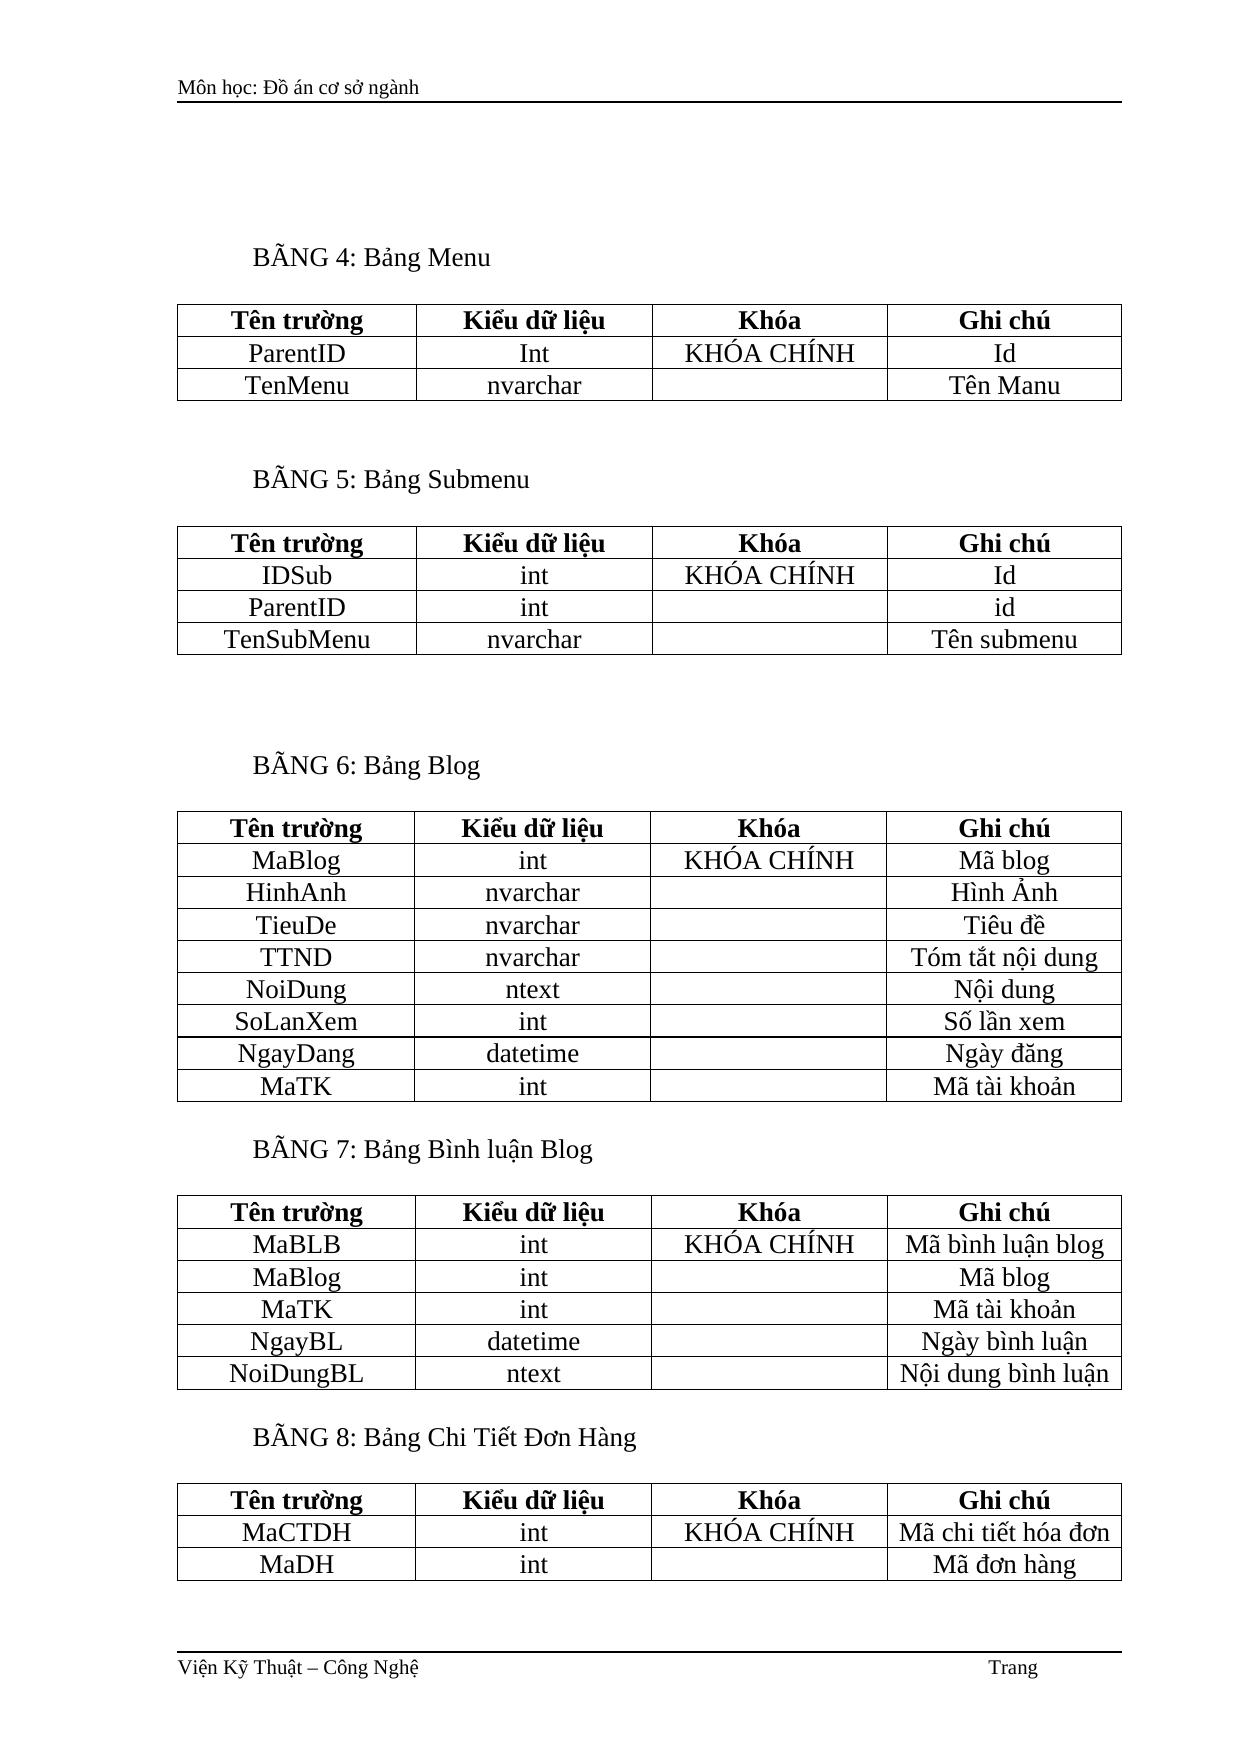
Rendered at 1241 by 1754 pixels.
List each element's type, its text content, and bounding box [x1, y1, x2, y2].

table_cell nvarchar [417, 369, 652, 400]
table_cell MaCTDH [178, 1516, 415, 1547]
table_header Tên trường [178, 812, 414, 843]
table_cell nvarchar [415, 909, 650, 940]
table_cell ntext [416, 1357, 651, 1388]
table_cell Tên Manu [888, 369, 1121, 400]
table_cell int [416, 1293, 651, 1324]
text BÃNG 7: Bảng Bình luận Blog [177, 1133, 1122, 1164]
table_header Kiểu dữ liệu [415, 812, 650, 843]
table_cell NoiDungBL [178, 1357, 415, 1388]
table_cell Id [888, 559, 1121, 590]
table_header Ghi chú [888, 527, 1121, 558]
table_cell [651, 877, 886, 908]
table_cell Id [888, 337, 1121, 368]
table_header Khóa [652, 1484, 887, 1515]
table_cell Tiêu đề [887, 909, 1121, 940]
table_cell [652, 1261, 887, 1292]
table_cell datetime [416, 1325, 651, 1356]
table_cell MaBlog [178, 844, 414, 876]
table_cell Mã blog [887, 844, 1121, 876]
table_cell Hình Ảnh [887, 877, 1121, 908]
table_cell int [417, 559, 652, 590]
text BÃNG 6: Bảng Blog [177, 749, 1122, 780]
table_header Tên trường [178, 305, 416, 336]
table_cell [651, 909, 886, 940]
table_cell Tóm tắt nội dung [887, 941, 1121, 972]
table_cell NgayDang [178, 1038, 414, 1069]
table_header Ghi chú [887, 812, 1121, 843]
table_cell [653, 623, 887, 654]
table_cell ParentID [178, 337, 416, 368]
table_cell TenSubMenu [178, 623, 416, 654]
table_cell [651, 941, 886, 972]
table_cell Mã đơn hàng [888, 1548, 1121, 1579]
table_header Kiểu dữ liệu [416, 1196, 651, 1227]
table_header Tên trường [178, 1484, 415, 1515]
table_cell Mã tài khoản [888, 1293, 1121, 1324]
table_cell [651, 1005, 886, 1036]
table_cell [651, 1038, 886, 1069]
table_cell ntext [415, 973, 650, 1004]
table_cell Nội dung [887, 973, 1121, 1004]
table_cell Mã bình luận blog [888, 1229, 1121, 1260]
table_cell Nội dung bình luận [888, 1357, 1121, 1388]
table_header Khóa [652, 1196, 887, 1227]
table_cell nvarchar [415, 877, 650, 908]
table_cell datetime [415, 1038, 650, 1069]
table_cell HinhAnh [178, 877, 414, 908]
table_cell int [417, 591, 652, 622]
table_cell NgayBL [178, 1325, 415, 1356]
table_cell Mã tài khoản [887, 1070, 1121, 1101]
table_cell [652, 1293, 887, 1324]
table_cell TTND [178, 941, 414, 972]
text BÃNG 8: Bảng Chi Tiết Đơn Hàng [177, 1421, 1122, 1452]
table_header Ghi chú [888, 305, 1121, 336]
table_cell SoLanXem [178, 1005, 414, 1036]
table_cell [652, 1357, 887, 1388]
table_header Tên trường [178, 527, 416, 558]
table_cell nvarchar [415, 941, 650, 972]
text BÃNG 5: Bảng Submenu [177, 463, 1122, 494]
table_cell [651, 973, 886, 1004]
table_cell TieuDe [178, 909, 414, 940]
table_cell Ngày đăng [887, 1038, 1121, 1069]
table_cell Ngày bình luận [888, 1325, 1121, 1356]
table_header Ghi chú [888, 1196, 1121, 1227]
table_cell MaBlog [178, 1261, 415, 1292]
table_cell TenMenu [178, 369, 416, 400]
table_cell id [888, 591, 1121, 622]
table_cell Mã blog [888, 1261, 1121, 1292]
table_cell [653, 369, 887, 400]
table_cell KHÓA CHÍNH [653, 337, 887, 368]
text BÃNG 4: Bảng Menu [177, 241, 1122, 272]
table_cell Int [417, 337, 652, 368]
table_cell nvarchar [417, 623, 652, 654]
table_header Tên trường [178, 1196, 415, 1227]
table_cell int [415, 1070, 650, 1101]
table_header Khóa [651, 812, 886, 843]
table_cell KHÓA CHÍNH [653, 559, 887, 590]
table_cell IDSub [178, 559, 416, 590]
table_cell Mã chi tiết hóa đơn [888, 1516, 1121, 1547]
table_cell MaBLB [178, 1229, 415, 1260]
table_cell int [415, 1005, 650, 1036]
table_cell MaTK [178, 1293, 415, 1324]
table_header Ghi chú [888, 1484, 1121, 1515]
table_header Kiểu dữ liệu [417, 527, 652, 558]
table_cell [652, 1548, 887, 1579]
table_cell KHÓA CHÍNH [652, 1516, 887, 1547]
table_header Kiểu dữ liệu [417, 305, 652, 336]
table_cell MaTK [178, 1070, 414, 1101]
table_cell KHÓA CHÍNH [652, 1229, 887, 1260]
table_cell ParentID [178, 591, 416, 622]
table_cell int [415, 844, 650, 876]
table_header Kiểu dữ liệu [416, 1484, 651, 1515]
table_cell int [416, 1548, 651, 1579]
table_cell NoiDung [178, 973, 414, 1004]
table_cell [652, 1325, 887, 1356]
table_cell int [416, 1261, 651, 1292]
table_cell int [416, 1229, 651, 1260]
table_cell KHÓA CHÍNH [651, 844, 886, 876]
table_header Khóa [653, 527, 887, 558]
table_cell Số lần xem [887, 1005, 1121, 1036]
table_cell [653, 591, 887, 622]
table_cell int [416, 1516, 651, 1547]
table_cell [651, 1070, 886, 1101]
table_cell MaDH [178, 1548, 415, 1579]
table_header Khóa [653, 305, 887, 336]
table_cell Tên submenu [888, 623, 1121, 654]
